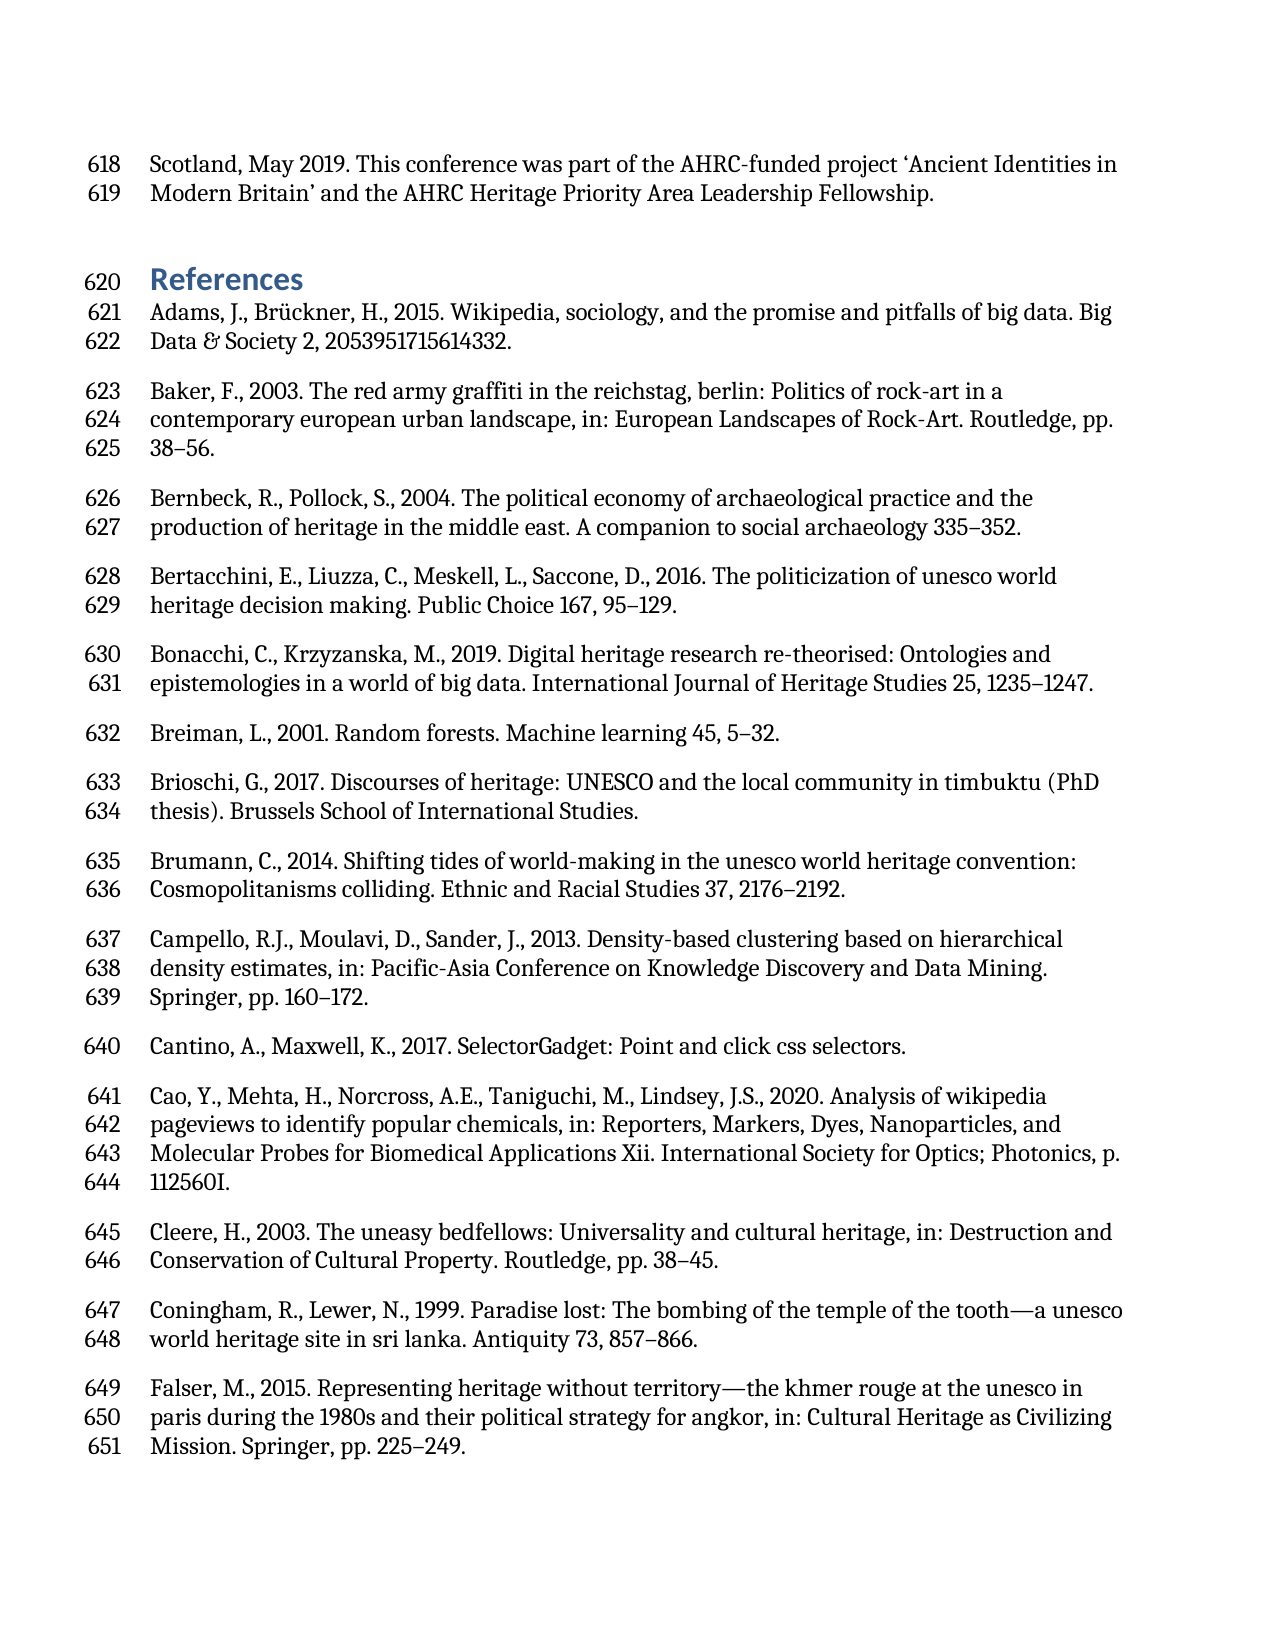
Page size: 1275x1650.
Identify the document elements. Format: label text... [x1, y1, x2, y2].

text Coningham, R., Lewer, N., 1999. Paradise lost: The bombing of the temple of the tooth—a unesco world heritage site in sri lanka. Antiquity 73, 857–866. [150, 1296, 1125, 1353]
text Campello, R.J., Moulavi, D., Sander, J., 2013. Density-based clustering based on hierarchical density estimates, in: Pacific-Asia Conference on Knowledge Discovery and Data Mining. Springer, pp. 160–172. [150, 925, 1125, 1011]
text Breiman, L., 2001. Random forests. Machine learning 45, 5–32. [150, 719, 1125, 747]
text Brioschi, G., 2017. Discourses of heritage: UNESCO and the local community in timbuktu (PhD thesis). Brussels School of International Studies. [150, 768, 1125, 826]
text Cao, Y., Mehta, H., Norcross, A.E., Taniguchi, M., Lindsey, J.S., 2020. Analysis of wikipedia pageviews to identify popular chemicals, in: Reporters, Markers, Dyes, Nanoparticles, and Molecular Probes for Biomedical Applications Xii. International Society for Optics; Photonics, p. 112560I. [150, 1082, 1125, 1197]
text Baker, F., 2003. The red army graffiti in the reichstag, berlin: Politics of rock-art in a contemporary european urban landscape, in: European Landscapes of Rock-Art. Routledge, pp. 38–56. [150, 377, 1125, 463]
text Bertacchini, E., Liuzza, C., Meskell, L., Saccone, D., 2016. The politicization of unesco world heritage decision making. Public Choice 167, 95–129. [150, 562, 1125, 619]
text Bernbeck, R., Pollock, S., 2004. The political economy of archaeological practice and the production of heritage in the middle east. A companion to social archaeology 335–352. [150, 484, 1125, 541]
text Bonacchi, C., Krzyzanska, M., 2019. Digital heritage research re-theorised: Ontologies and epistemologies in a world of big data. International Journal of Heritage Studies 25, 1235–1247. [150, 640, 1125, 698]
subtitle References [150, 257, 1125, 298]
text Cantino, A., Maxwell, K., 2017. SelectorGadget: Point and click css selectors. [150, 1032, 1125, 1061]
text Brumann, C., 2014. Shifting tides of world-making in the unesco world heritage convention: Cosmopolitanisms colliding. Ethnic and Racial Studies 37, 2176–2192. [150, 847, 1125, 904]
text Falser, M., 2015. Representing heritage without territory—the khmer rouge at the unesco in paris during the 1980s and their political strategy for angkor, in: Cultural Heritage as Civilizing Mission. Springer, pp. 225–249. [150, 1374, 1125, 1460]
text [150, 150, 1125, 207]
text Cleere, H., 2003. The uneasy bedfellows: Universality and cultural heritage, in: Destruction and Conservation of Cultural Property. Routledge, pp. 38–45. [150, 1217, 1125, 1275]
text Adams, J., Brückner, H., 2015. Wikipedia, sociology, and the promise and pitfalls of big data. Big Data & Society 2, 2053951715614332. [150, 298, 1125, 356]
